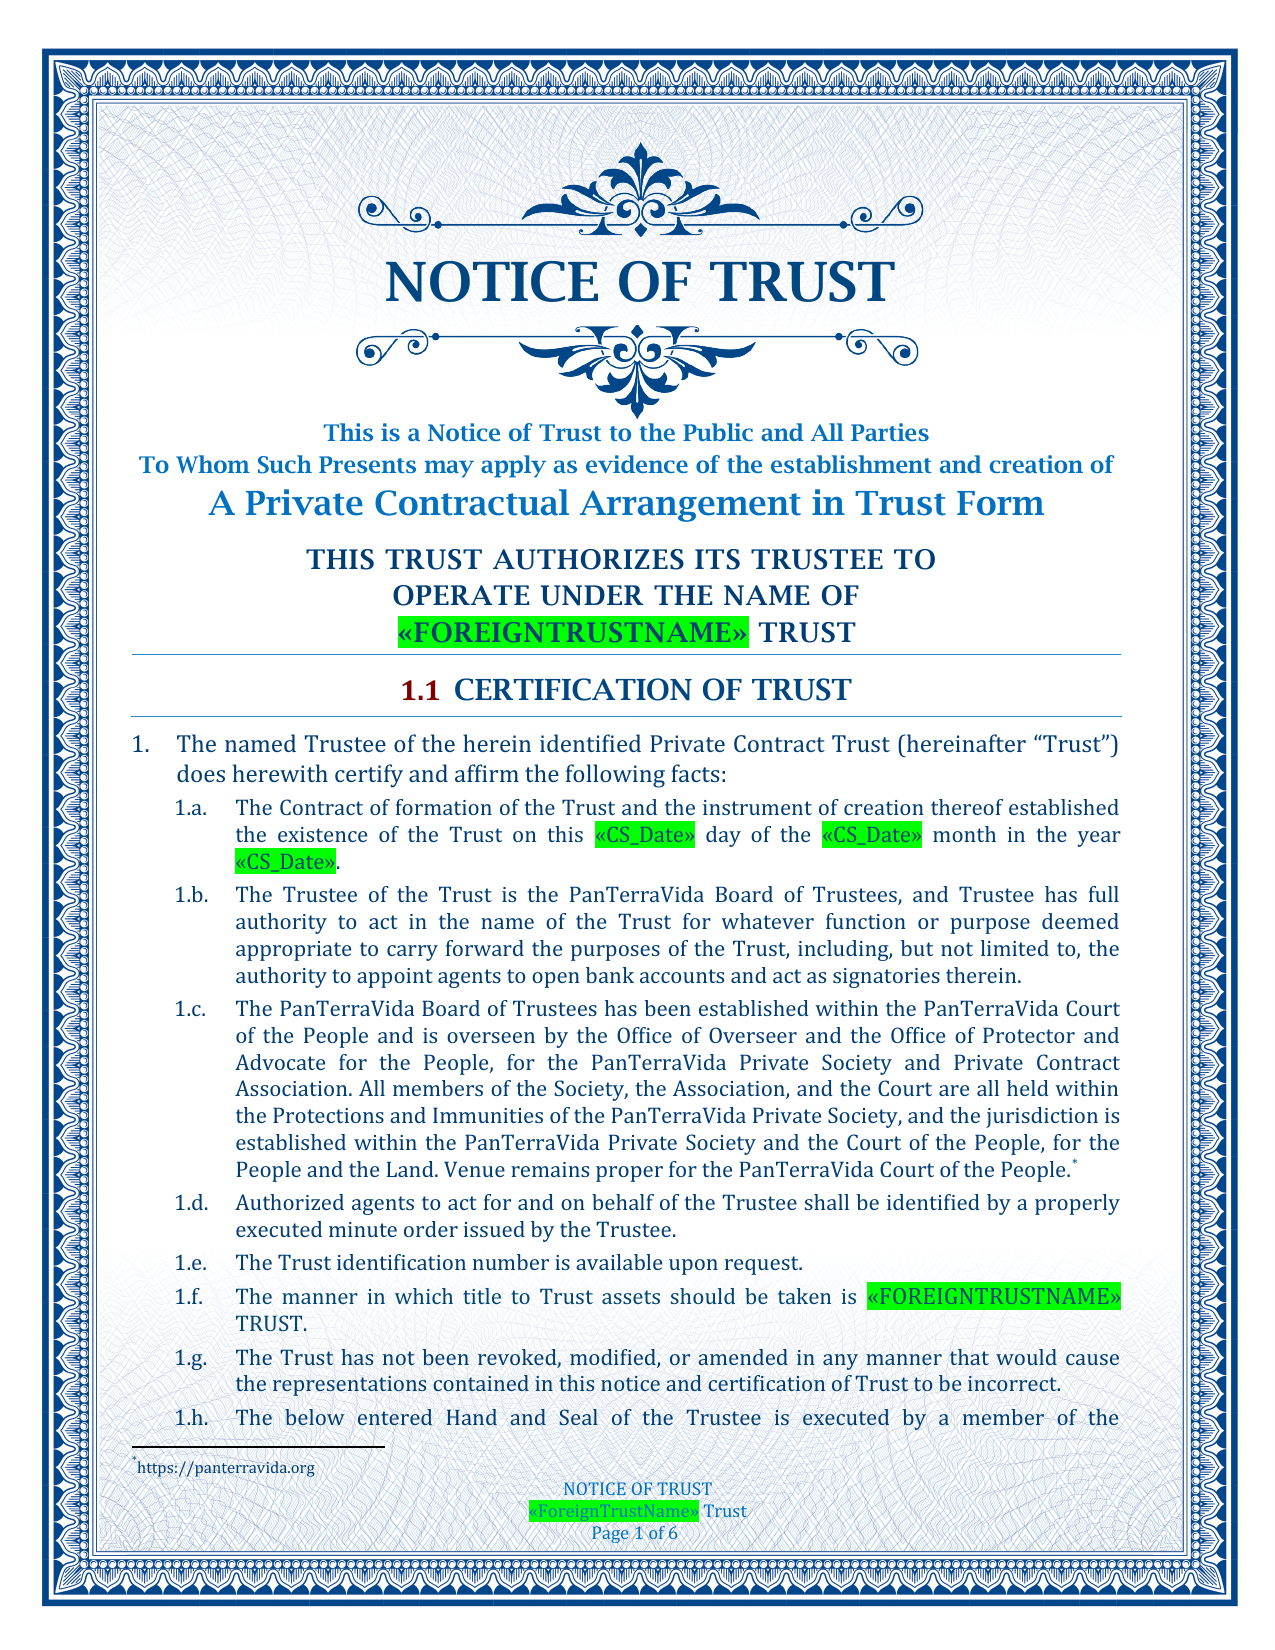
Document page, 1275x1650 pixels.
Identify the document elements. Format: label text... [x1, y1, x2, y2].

list The manner in which title to Trust assets should be taken is «FOREIGNTRUSTNAME» TRUST. [174, 1282, 1121, 1337]
list The named Trustee of the herein identified Private Contract Trust (hereinafter “Trust”) does herewith certify and affirm the following facts: [131, 729, 1122, 788]
list Authorized agents to act for and on behalf of the Trustee shall be identified by a properly executed minute order issued by the Trustee. [174, 1189, 1121, 1243]
list The PanTerraVida Board of Trustees has been established within the PanTerraVida Court of the People and is overseen by the Office of Overseer and the Office of Protector and Advocate for the People, for the PanTerraVida Private Society and Private Contract Association. All members of the Society, the Association, and the Court are all held within the Protections and Immunities of the PanTerraVida Private Society, and the jurisdiction is established within the PanTerraVida Private Society and the Court of the People, for the People and the Land. Venue remains proper for the PanTerraVida Court of the People. [174, 994, 1121, 1183]
subtitle To Whom Such Presents may apply as evidence of the establishment and creation of [132, 451, 1121, 478]
subtitle A Private Contractual Arrangement in Trust Form [132, 483, 1121, 523]
list The Trust identification number is available upon request. [174, 1249, 1121, 1276]
list The Trustee of the Trust is the PanTerraVida Board of Trustees, and Trustee has full authority to act in the name of the Trust for whatever function or purpose deemed appropriate to carry forward the purposes of the Trust, including, but not limited to, the authority to appoint agents to open bank accounts and act as signatories therein. [174, 881, 1121, 988]
text CERTIFICATION OF TRUST [131, 672, 1122, 716]
subtitle THIS TRUST AUTHORIZES ITS TRUSTEE TO OPERATE UNDER THE NAME OF «FOREIGNTRUSTNAME» TRUST [132, 543, 1121, 654]
list The Trust has not been revoked, modified, or amended in any manner that would cause the representations contained in this notice and certification of Trust to be incorrect. [174, 1343, 1121, 1397]
picture [1, 3, 1275, 1647]
list The Contract of formation of the Trust and the instrument of creation thereof established the existence of the Trust on this «CS_Date» day of the «CS_Date» month in the year «CS_Date». [174, 794, 1121, 874]
subtitle This is a Notice of Trust to the Public and All Parties [132, 419, 1121, 446]
subtitle NOTICE OF TRUST [132, 249, 1150, 312]
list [174, 1403, 1121, 1430]
